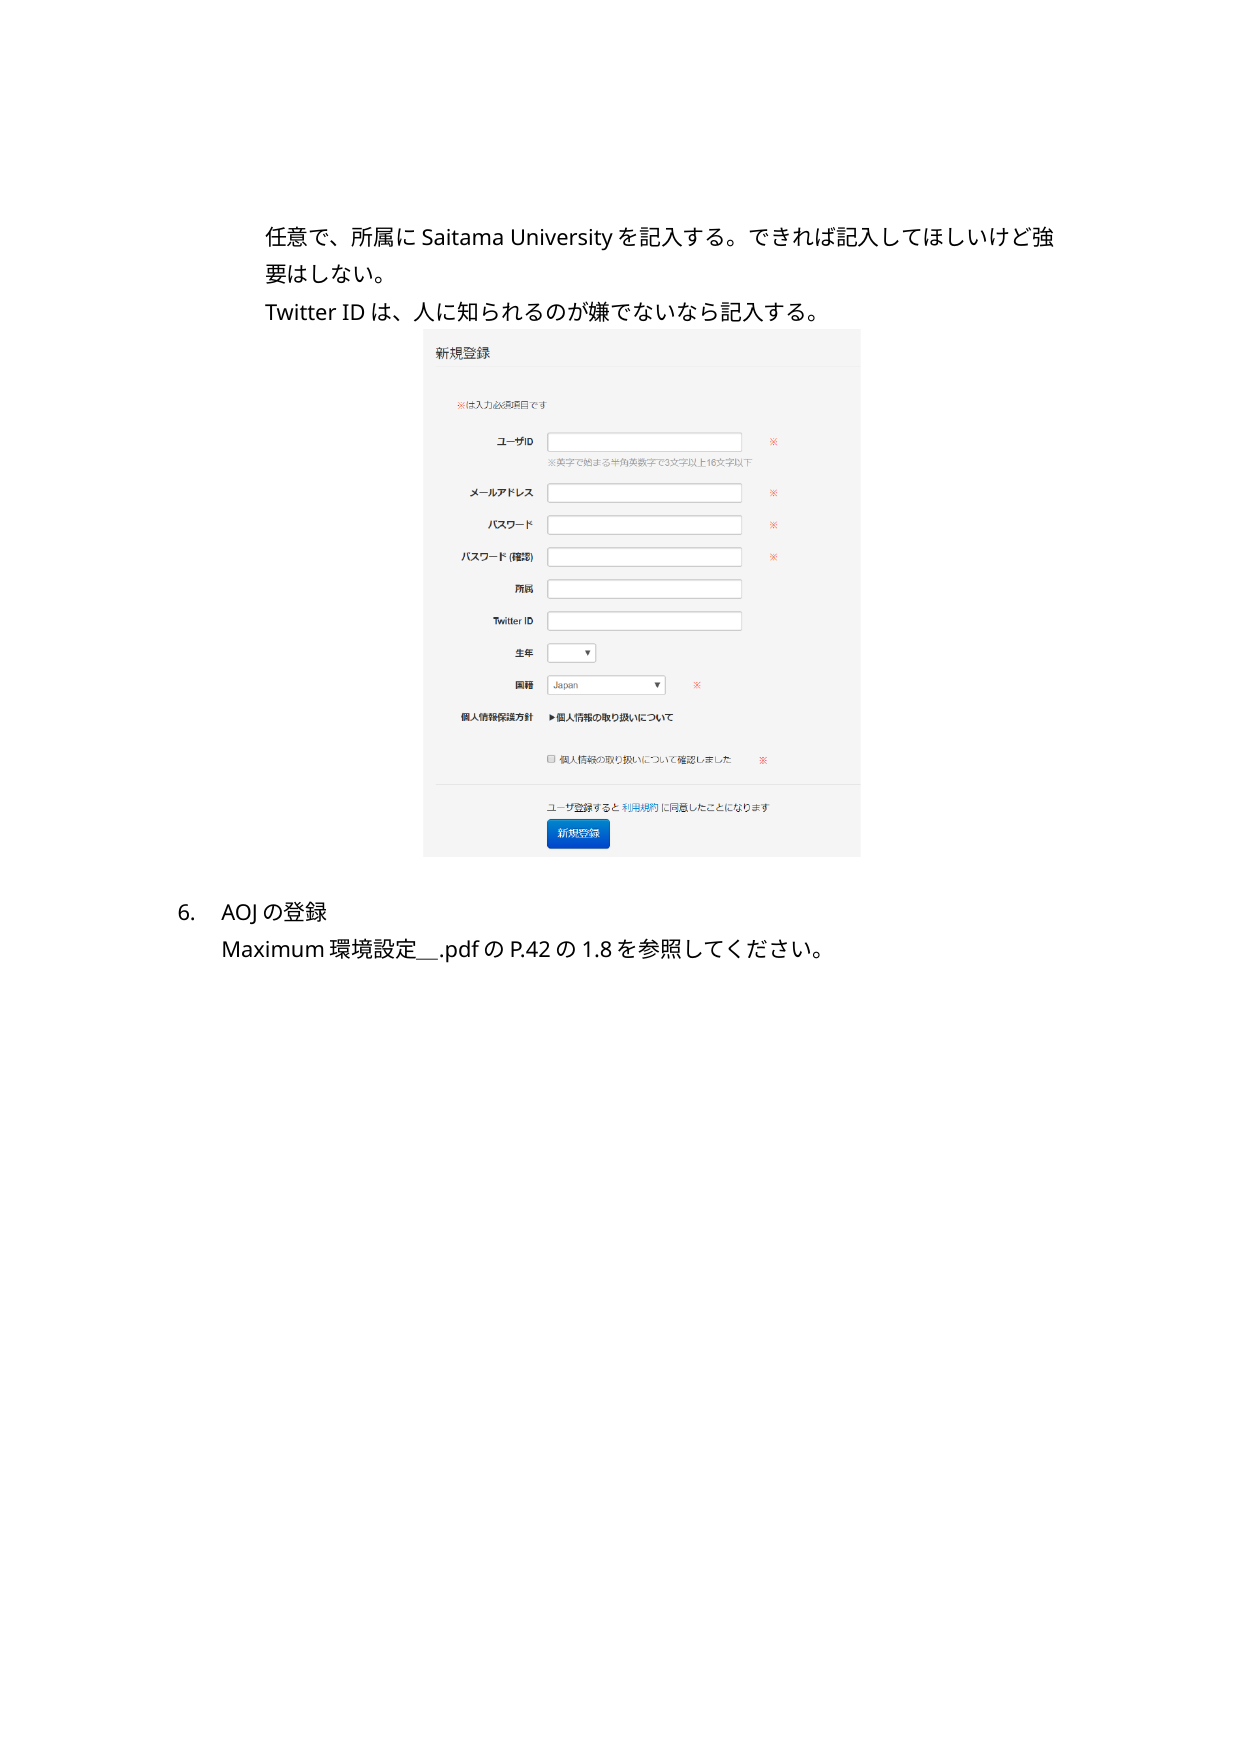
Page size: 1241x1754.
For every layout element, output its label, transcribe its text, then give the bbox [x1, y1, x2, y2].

list 任意で、所属にSaitama Universityを記入する。できれば記入してほしいけど強要はしない。 [265, 217, 1063, 292]
picture [423, 329, 861, 857]
list Maximum環境設定＿.pdfのP.42の1.8を参照してください。 [221, 929, 1063, 967]
list Twitter IDは、人に知られるのが嫌でないなら記入する。 [265, 292, 1063, 329]
list AOJの登録 [177, 892, 1063, 929]
